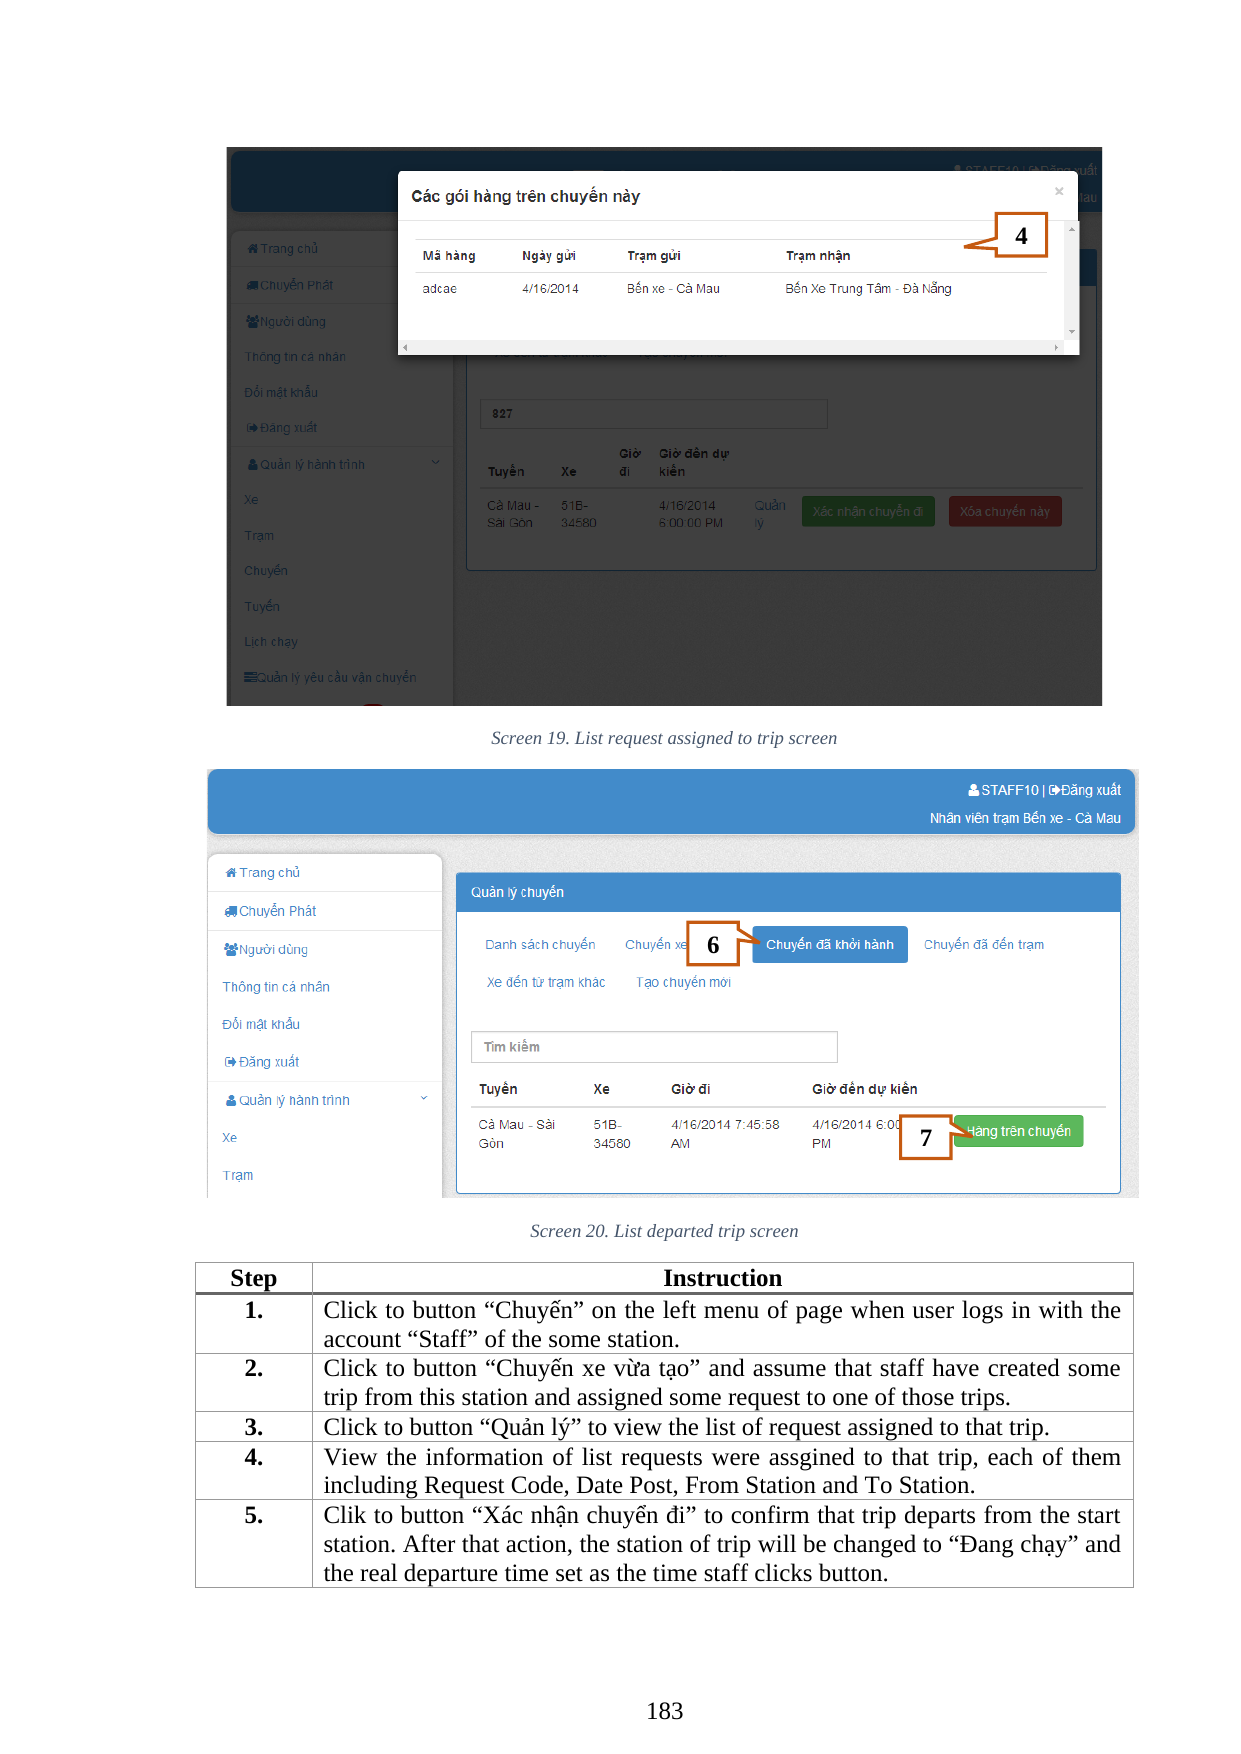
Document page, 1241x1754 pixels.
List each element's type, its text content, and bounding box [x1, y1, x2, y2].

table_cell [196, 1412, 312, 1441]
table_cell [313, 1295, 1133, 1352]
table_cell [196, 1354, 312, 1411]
picture [206, 769, 1141, 1201]
text Screen 20. List departed trip screen [207, 1219, 1122, 1241]
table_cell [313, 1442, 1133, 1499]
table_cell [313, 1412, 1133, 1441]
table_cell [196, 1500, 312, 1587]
text Screen 19. List request assigned to trip screen [207, 727, 1122, 748]
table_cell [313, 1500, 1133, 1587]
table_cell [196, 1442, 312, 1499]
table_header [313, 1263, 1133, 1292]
picture [226, 147, 1103, 708]
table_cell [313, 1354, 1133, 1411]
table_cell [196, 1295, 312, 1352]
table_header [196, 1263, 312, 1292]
